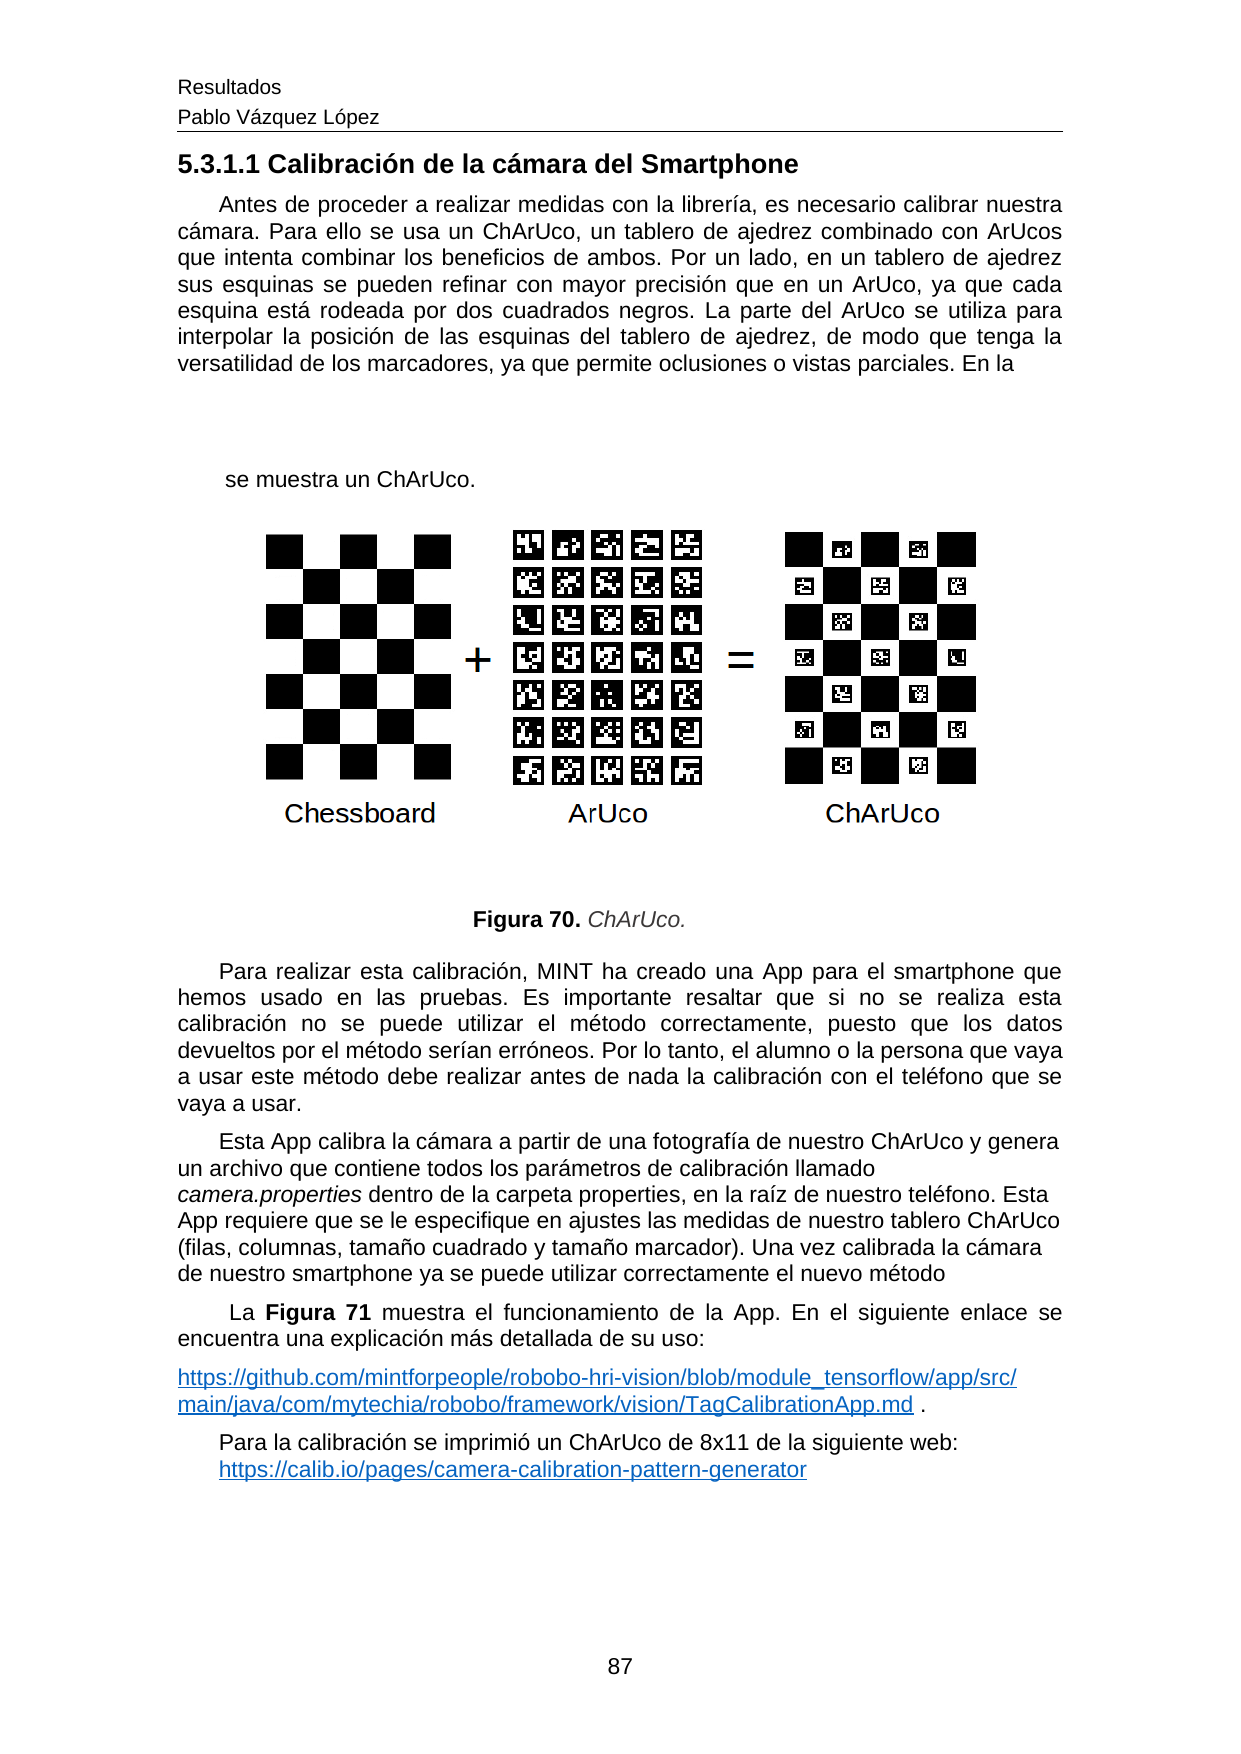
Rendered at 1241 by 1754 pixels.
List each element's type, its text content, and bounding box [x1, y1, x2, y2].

text Para realizar esta calibración, MINT ha creado una App para el smartphone que hemos usado en las pruebas. Es importante resaltar que si no se realiza esta calibración no se puede utilizar el método correctamente, puesto que los datos devueltos por el método serían erróneos. Por lo tanto, el alumno o la persona que vaya a usar este método debe realizar antes de nada la calibración con el teléfono que se vaya a usar. [177, 958, 1063, 1116]
text Esta App calibra la cámara a partir de una fotografía de nuestro ChArUco y genera un archivo que contiene todos los parámetros de calibración llamado camera.properties dentro de la carpeta properties, en la raíz de nuestro teléfono. Esta App requiere que se le especifique en ajustes las medidas de nuestro tablero ChArUco (filas, columnas, tamaño cuadrado y tamaño marcador). Una vez calibrada la cámara de nuestro smartphone ya se puede utilizar correctamente el nuevo método [177, 1128, 1063, 1286]
text Antes de proceder a realizar medidas con la librería, es necesario calibrar nuestra cámara. Para ello se usa un ChArUco, un tablero de ajedrez combinado con ArUcos que intenta combinar los beneficios de ambos. Por un lado, en un tablero de ajedrez sus esquinas se pueden refinar con mayor precisión que en un ArUco, ya que cada esquina está rodeada por dos cuadrados negros. La parte del ArUco se utiliza para interpolar la posición de las esquinas del tablero de ajedrez, de modo que tenga la versatilidad de los marcadores, ya que permite oclusiones o vistas parciales. En la [177, 191, 1063, 376]
text Para la calibración se imprimió un ChArUco de 8x11 de la siguiente web: https://calib.io/pages/camera-calibration-pattern-generator [218, 1429, 1063, 1482]
text Figura 70 se muestra un ChArUco. [177, 466, 1063, 492]
text https://github.com/mintforpeople/robobo-hri-vision/blob/module_tensorflow/app/src/main/java/com/mytechia/robobo/framework/vision/TagCalibrationApp.md . [177, 1364, 1063, 1417]
text La Figura 71 muestra el funcionamiento de la App. En el siguiente enlace se encuentra una explicación más detallada de su uso: [177, 1299, 1063, 1352]
picture [259, 524, 982, 833]
subtitle 5.3.1.1 Calibración de la cámara del Smartphone [177, 148, 1063, 179]
text Figura 70. ChArUco. [473, 906, 1063, 933]
